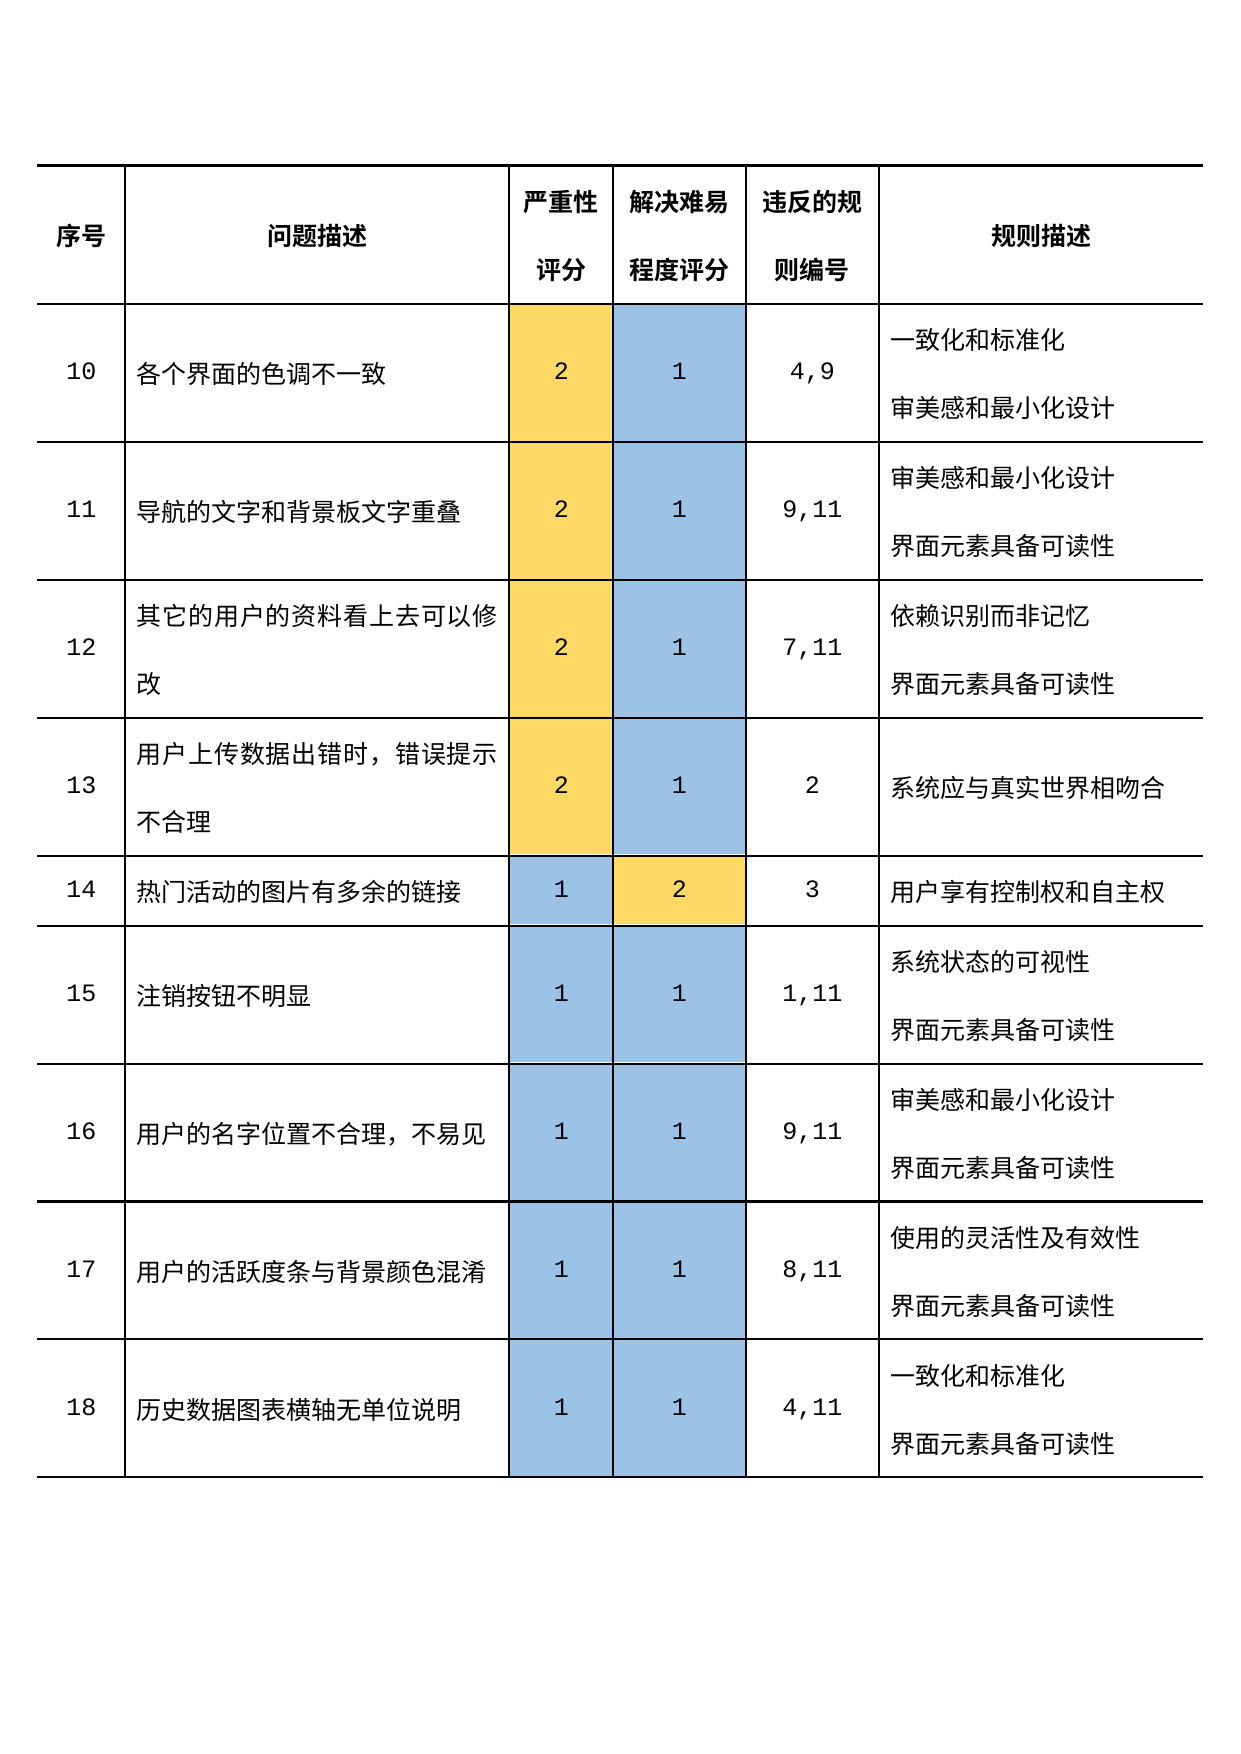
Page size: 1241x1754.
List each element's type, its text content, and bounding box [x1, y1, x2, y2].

table_cell 用户的名字位置不合理，不易见 [126, 1065, 508, 1200]
table_cell 4,9 [747, 305, 878, 441]
table_cell 审美感和最小化设计 界面元素具备可读性 [880, 1065, 1203, 1200]
table_cell 3 [747, 857, 878, 924]
table_cell 系统状态的可视性 界面元素具备可读性 [880, 927, 1203, 1062]
table_header 违反的规则编号 [747, 167, 878, 303]
table_cell 1 [614, 305, 745, 441]
table_cell 系统应与真实世界相吻合 [880, 719, 1203, 854]
table_cell 一致化和标准化 界面元素具备可读性 [880, 1340, 1203, 1476]
table_cell 1,11 [747, 927, 878, 1062]
table_cell 1 [510, 927, 612, 1062]
table_cell 1 [614, 1340, 745, 1476]
table_cell 其它的用户的资料看上去可以修改 [126, 581, 508, 717]
table_cell 10 [37, 305, 124, 441]
table_cell 导航的文字和背景板文字重叠 [126, 443, 508, 579]
table_cell 1 [614, 1203, 745, 1338]
table_cell 用户上传数据出错时，错误提示不合理 [126, 719, 508, 854]
table_cell 用户享有控制权和自主权 [880, 857, 1203, 924]
table_cell 15 [37, 927, 124, 1062]
table_cell 14 [37, 857, 124, 924]
table_cell 依赖识别而非记忆 界面元素具备可读性 [880, 581, 1203, 717]
table_cell 2 [614, 857, 745, 924]
table_header 严重性评分 [510, 167, 612, 303]
table_cell 9,11 [747, 443, 878, 579]
table_cell 1 [510, 1065, 612, 1200]
table_cell 审美感和最小化设计 界面元素具备可读性 [880, 443, 1203, 579]
table_cell 12 [37, 581, 124, 717]
table_cell 9,11 [747, 1065, 878, 1200]
table_cell 一致化和标准化 审美感和最小化设计 [880, 305, 1203, 441]
table_cell 1 [510, 857, 612, 924]
table_cell 用户的活跃度条与背景颜色混淆 [126, 1203, 508, 1338]
table_cell 18 [37, 1340, 124, 1476]
table_cell 1 [510, 1203, 612, 1338]
table_cell 注销按钮不明显 [126, 927, 508, 1062]
table_cell 各个界面的色调不一致 [126, 305, 508, 441]
table_cell 1 [614, 1065, 745, 1200]
table_cell 8,11 [747, 1203, 878, 1338]
table_cell 7,11 [747, 581, 878, 717]
table_cell 4,11 [747, 1340, 878, 1476]
table_cell 2 [510, 443, 612, 579]
table_cell 1 [614, 719, 745, 854]
table_cell 历史数据图表横轴无单位说明 [126, 1340, 508, 1476]
table_header 规则描述 [880, 167, 1203, 303]
table_cell 2 [510, 305, 612, 441]
table_cell 1 [614, 443, 745, 579]
table_cell 16 [37, 1065, 124, 1200]
table_cell 13 [37, 719, 124, 854]
table_header 解决难易程度评分 [614, 167, 745, 303]
table_cell 11 [37, 443, 124, 579]
table_cell 1 [614, 581, 745, 717]
table_cell 使用的灵活性及有效性 界面元素具备可读性 [880, 1203, 1203, 1338]
table_cell 热门活动的图片有多余的链接 [126, 857, 508, 924]
table_cell 2 [510, 719, 612, 854]
table_header 问题描述 [126, 167, 508, 303]
table_header 序号 [37, 167, 124, 303]
table_cell 1 [510, 1340, 612, 1476]
table_cell 2 [747, 719, 878, 854]
table_cell 2 [510, 581, 612, 717]
table_cell 1 [614, 927, 745, 1062]
table_cell 17 [37, 1203, 124, 1338]
